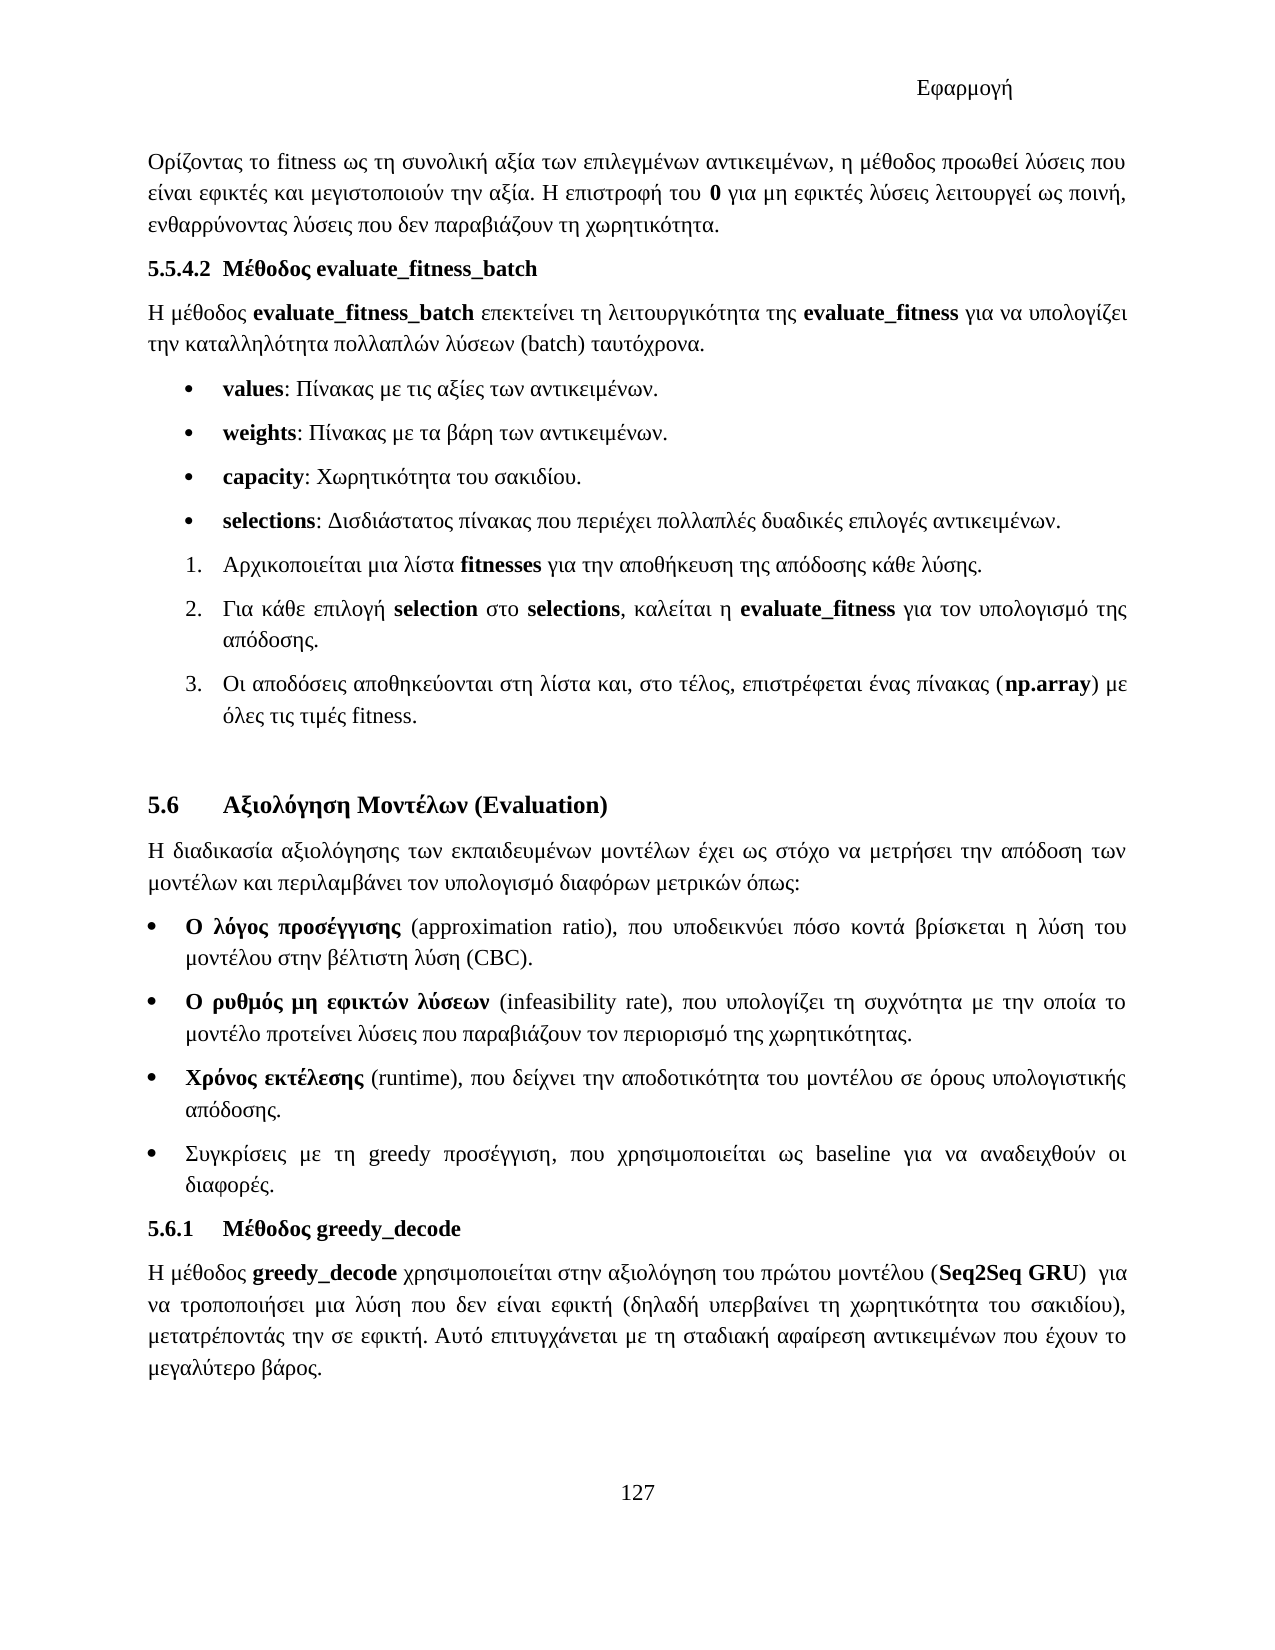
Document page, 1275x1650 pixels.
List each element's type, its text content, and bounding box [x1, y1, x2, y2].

list Χρόνος εκτέλεσης (runtime), που δείχνει την αποδοτικότητα του μοντέλου σε όρους υπολογιστικής απόδοσης. [148, 1064, 1127, 1122]
list Για κάθε επιλογή selection στο selections, καλείται η evaluate_fitness για τον υπολογισμό της απόδοσης. [185, 595, 1127, 653]
text Η μέθοδος greedy_decode χρησιμοποιείται στην αξιολόγηση του πρώτου μοντέλου (Seq2Seq GRU) για να τροποποιήσει μια λύση που δεν είναι εφικτή (δηλαδή υπερβαίνει τη χωρητικότητα του σακιδίου), μετατρέποντάς την σε εφικτή. Αυτό επιτυγχάνεται με τη σταδιακή αφαίρεση αντικειμένων που έχουν το μεγαλύτερο βάρος. [148, 1259, 1127, 1380]
list Συγκρίσεις με τη greedy προσέγγιση, που χρησιμοποιείται ως baseline για να αναδειχθούν οι διαφορές. [148, 1140, 1127, 1198]
list capacity: Χωρητικότητα του σακιδίου. [185, 463, 1127, 489]
list Ο λόγος προσέγγισης (approximation ratio), που υποδεικνύει πόσο κοντά βρίσκεται η λύση του μοντέλου στην βέλτιστη λύση (CBC). [148, 913, 1127, 971]
text Η διαδικασία αξιολόγησης των εκπαιδευμένων μοντέλων έχει ως στόχο να μετρήσει την απόδοση των μοντέλων και περιλαμβάνει τον υπολογισμό διαφόρων μετρικών όπως: [148, 837, 1127, 895]
subtitle Μέθοδος greedy_decode [148, 1215, 1127, 1242]
text Η μέθοδος evaluate_fitness_batch επεκτείνει τη λειτουργικότητα της evaluate_fitness για να υπολογίζει την καταλληλότητα πολλαπλών λύσεων (batch) ταυτόχρονα. [148, 299, 1127, 357]
list Αρχικοποιείται μια λίστα fitnesses για την αποθήκευση της απόδοσης κάθε λύσης. [185, 551, 1127, 577]
list Ο ρυθμός μη εφικτών λύσεων (infeasibility rate), που υπολογίζει τη συχνότητα με την οποία το μοντέλο προτείνει λύσεις που παραβιάζουν τον περιορισμό της χωρητικότητας. [148, 988, 1127, 1046]
text Ορίζοντας το fitness ως τη συνολική αξία των επιλεγμένων αντικειμένων, η μέθοδος προωθεί λύσεις που είναι εφικτές και μεγιστοποιούν την αξία. Η επιστροφή του 0 για μη εφικτές λύσεις λειτουργεί ως ποινή, ενθαρρύνοντας λύσεις που δεν παραβιάζουν τη χωρητικότητα. [148, 148, 1127, 237]
subtitle Αξιολόγηση Μοντέλων (Evaluation) [148, 790, 1127, 819]
subtitle Μέθοδος evaluate_fitness_batch [148, 255, 1127, 281]
list weights: Πίνακας με τα βάρη των αντικειμένων. [185, 419, 1127, 445]
list values: Πίνακας με τις αξίες των αντικειμένων. [185, 374, 1127, 401]
list selections: Δισδιάστατος πίνακας που περιέχει πολλαπλές δυαδικές επιλογές αντικειμένων. [185, 507, 1127, 533]
list Οι αποδόσεις αποθηκεύονται στη λίστα και, στο τέλος, επιστρέφεται ένας πίνακας (np.array) με όλες τις τιμές fitness. [185, 671, 1127, 728]
